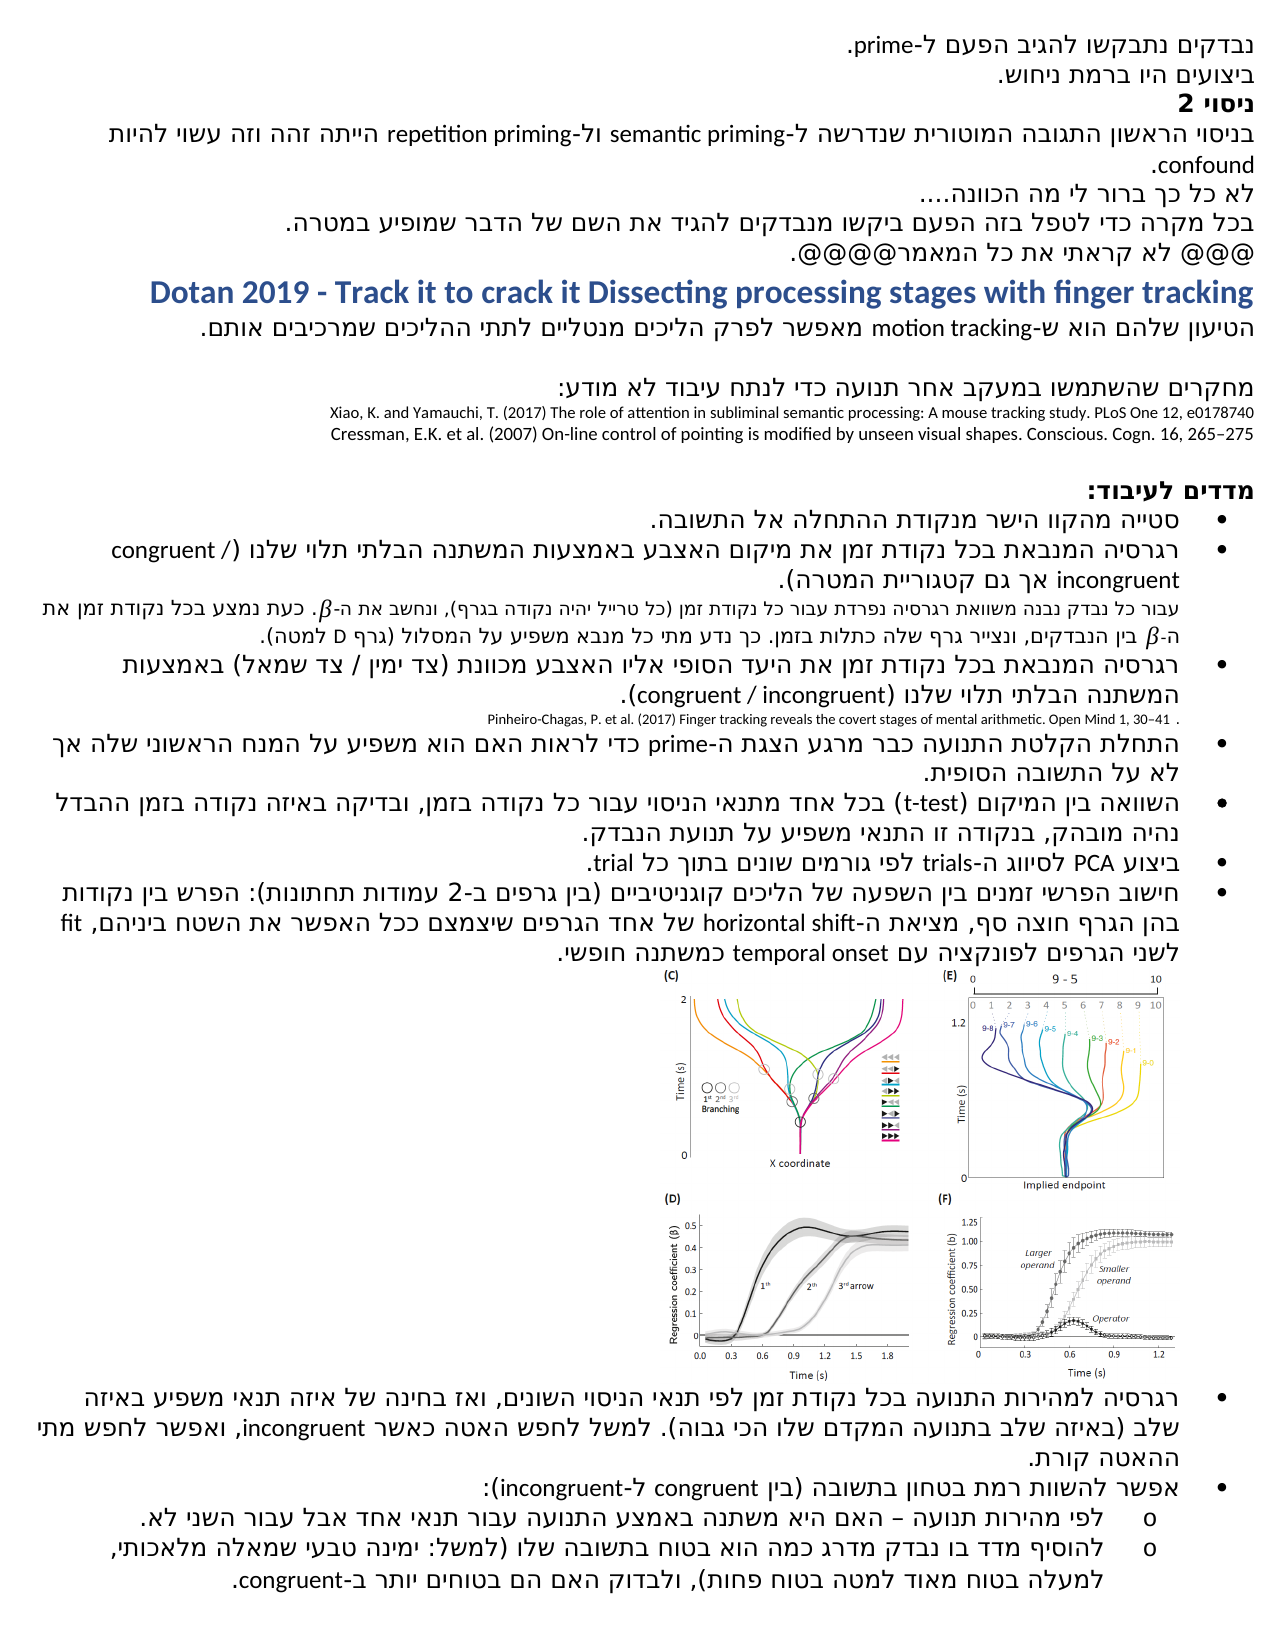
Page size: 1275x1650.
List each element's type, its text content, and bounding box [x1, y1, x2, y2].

list ביצוע PCA לסיווג ה-trials לפי גורמים שונים בתוך כל trial. [29, 847, 1218, 878]
subtitle Dotan 2019 - Track it to crack it Dissecting processing stages with finger tracking [29, 271, 1255, 312]
text Cressman, E.K. et al. (2007) On-line control of pointing is modified by unseen visual shapes. Conscious. Cogn. 16, 265–275 [29, 422, 1255, 445]
text @@@ לא קראתי את כל המאמר@@@@. [29, 238, 1255, 267]
text ניסוי 2 [29, 89, 1255, 118]
text . Pinheiro-Chagas, P. et al. (2017) Finger tracking reveals the covert stages of mental arithmetic. Open Mind 1, 30–41 [29, 710, 1180, 728]
list סטייה מהקוו הישר מנקודת ההתחלה אל התשובה. [29, 505, 1218, 534]
list רגרסיה המנבאת בכל נקודת זמן את מיקום האצבע באמצעות המשתנה הבלתי תלוי שלנו (congruent / incongruent אך גם קטגוריית המטרה). [29, 534, 1218, 595]
text מחקרים שהשתמשו במעקב אחר תנועה כדי לנתח עיבוד לא מודע: [29, 373, 1255, 402]
list רגרסיה המנבאת בכל נקודת זמן את היעד הסופי אליו האצבע מכוונת (צד ימין / צד שמאל) באמצעות המשתנה הבלתי תלוי שלנו (congruent / incongruent). [29, 650, 1218, 710]
list להוסיף מדד בו נבדק מדרג כמה הוא בטוח בתשובה שלו (למשל: ימינה טבעי שמאלה מלאכותי, למעלה בטוח מאוד למטה בטוח פחות), ולבדוק האם הם בטוחים יותר ב-congruent. [29, 1533, 1143, 1595]
text לא כל כך ברור לי מה הכוונה.... [29, 179, 1255, 209]
picture [660, 968, 1180, 1384]
list רגרסיה למהירות התנועה בכל נקודת זמן לפי תנאי הניסוי השונים, ואז בחינה של איזה תנאי משפיע באיזה שלב (באיזה שלב בתנועה המקדם שלו הכי גבוה). למשל לחפש האטה כאשר incongruent, ואפשר לחפש מתי ההאטה קורת. [29, 1383, 1218, 1472]
text בניסוי הראשון התגובה המוטורית שנדרשה ל-semantic priming ול-repetition priming הייתה זהה וזה עשוי להיות confound. [29, 118, 1255, 179]
text הטיעון שלהם הוא ש-motion tracking מאפשר לפרק הליכים מנטליים לתתי ההליכים שמרכיבים אותם. [29, 312, 1255, 342]
list חישוב הפרשי זמנים בין השפעה של הליכים קוגניטיביים (בין גרפים ב-2 עמודות תחתונות): הפרש בין נקודות בהן הגרף חוצה סף, מציאת ה-horizontal shift של אחד הגרפים שיצמצם ככל האפשר את השטח ביניהם, fit לשני הגרפים לפונקציה עם temporal onset כמשתנה חופשי. [29, 878, 1218, 968]
list השוואה בין המיקום (t-test) בכל אחד מתנאי הניסוי עבור כל נקודה בזמן, ובדיקה באיזה נקודה בזמן ההבדל נהיה מובהק, בנקודה זו התנאי משפיע על תנועת הנבדק. [29, 788, 1218, 847]
list התחלת הקלטת התנועה כבר מרגע הצגת ה-prime כדי לראות האם הוא משפיע על המנח הראשוני שלה אך לא על התשובה הסופית. [29, 728, 1218, 788]
text ביצועים היו ברמת ניחוש. [29, 60, 1255, 89]
text Xiao, K. and Yamauchi, T. (2017) The role of attention in subliminal semantic processing: A mouse tracking study. PLoS One 12, e0178740 [29, 402, 1255, 422]
list אפשר להשוות רמת בטחון בתשובה (בין congruent ל-incongruent): [29, 1472, 1218, 1503]
text נבדקים נתבקשו להגיב הפעם ל-prime. [29, 29, 1255, 60]
text מדדים לעיבוד: [29, 476, 1255, 505]
list לפי מהירות תנועה – האם היא משתנה באמצע התנועה עבור תנאי אחד אבל עבור השני לא. [29, 1503, 1143, 1533]
text בכל מקרה כדי לטפל בזה הפעם ביקשו מנבדקים להגיד את השם של הדבר שמופיע במטרה. [29, 209, 1255, 238]
text עבור כל נבדק נבנה משוואת רגרסיה נפרדת עבור כל נקודת זמן (כל טרייל יהיה נקודה בגרף), ונחשב את ה-. כעת נמצע בכל נקודת זמן את ה- בין הנבדקים, ונצייר גרף שלה כתלות בזמן. כך נדע מתי כל מנבא משפיע על המסלול (גרף D למטה). [29, 595, 1180, 650]
